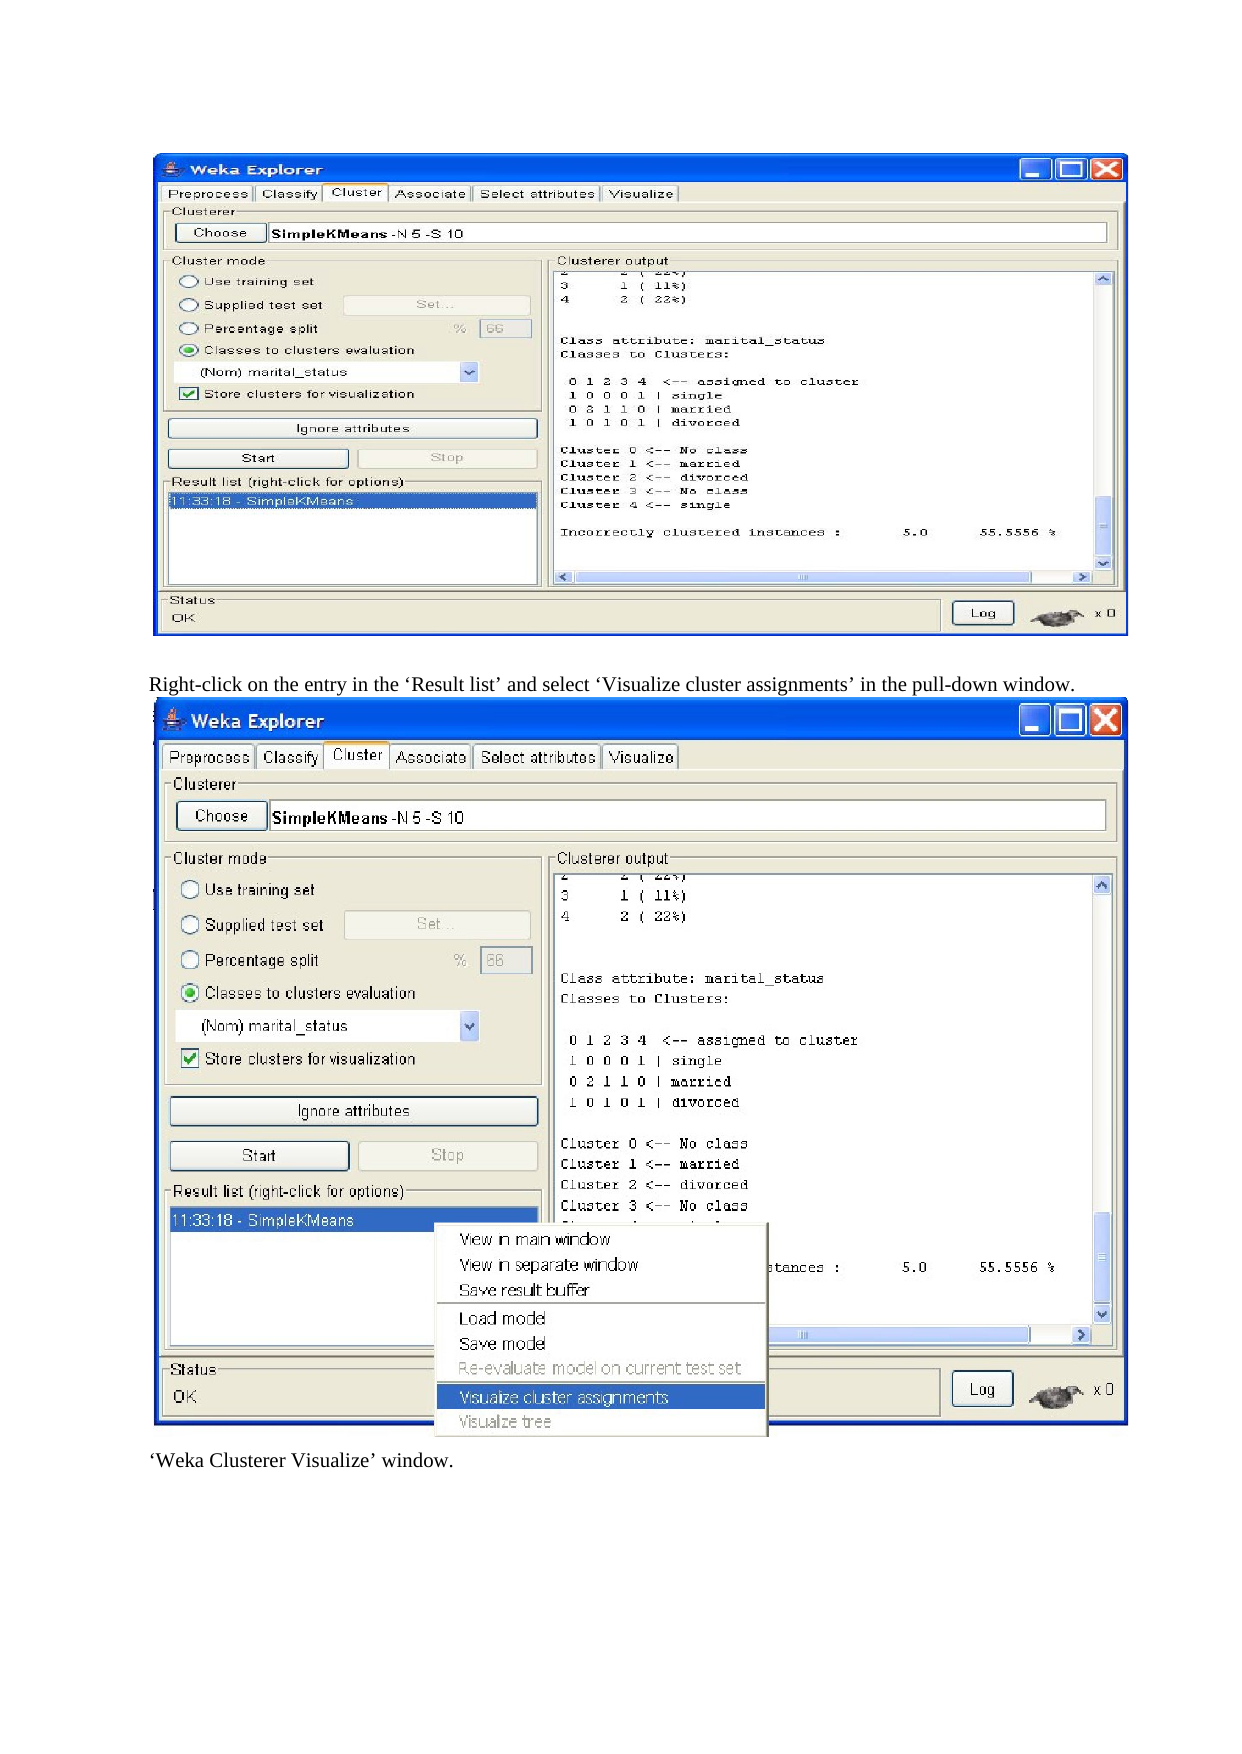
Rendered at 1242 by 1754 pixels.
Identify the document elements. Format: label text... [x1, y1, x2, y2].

picture [153, 153, 1129, 636]
text ‘Weka Clusterer Visualize’ window. [148, 1448, 964, 1472]
picture [153, 697, 1129, 1437]
text Right-click on the entry in the ‘Result list’ and select ‘Visualize cluster assignments’ in the pull-down window. [148, 672, 1079, 696]
